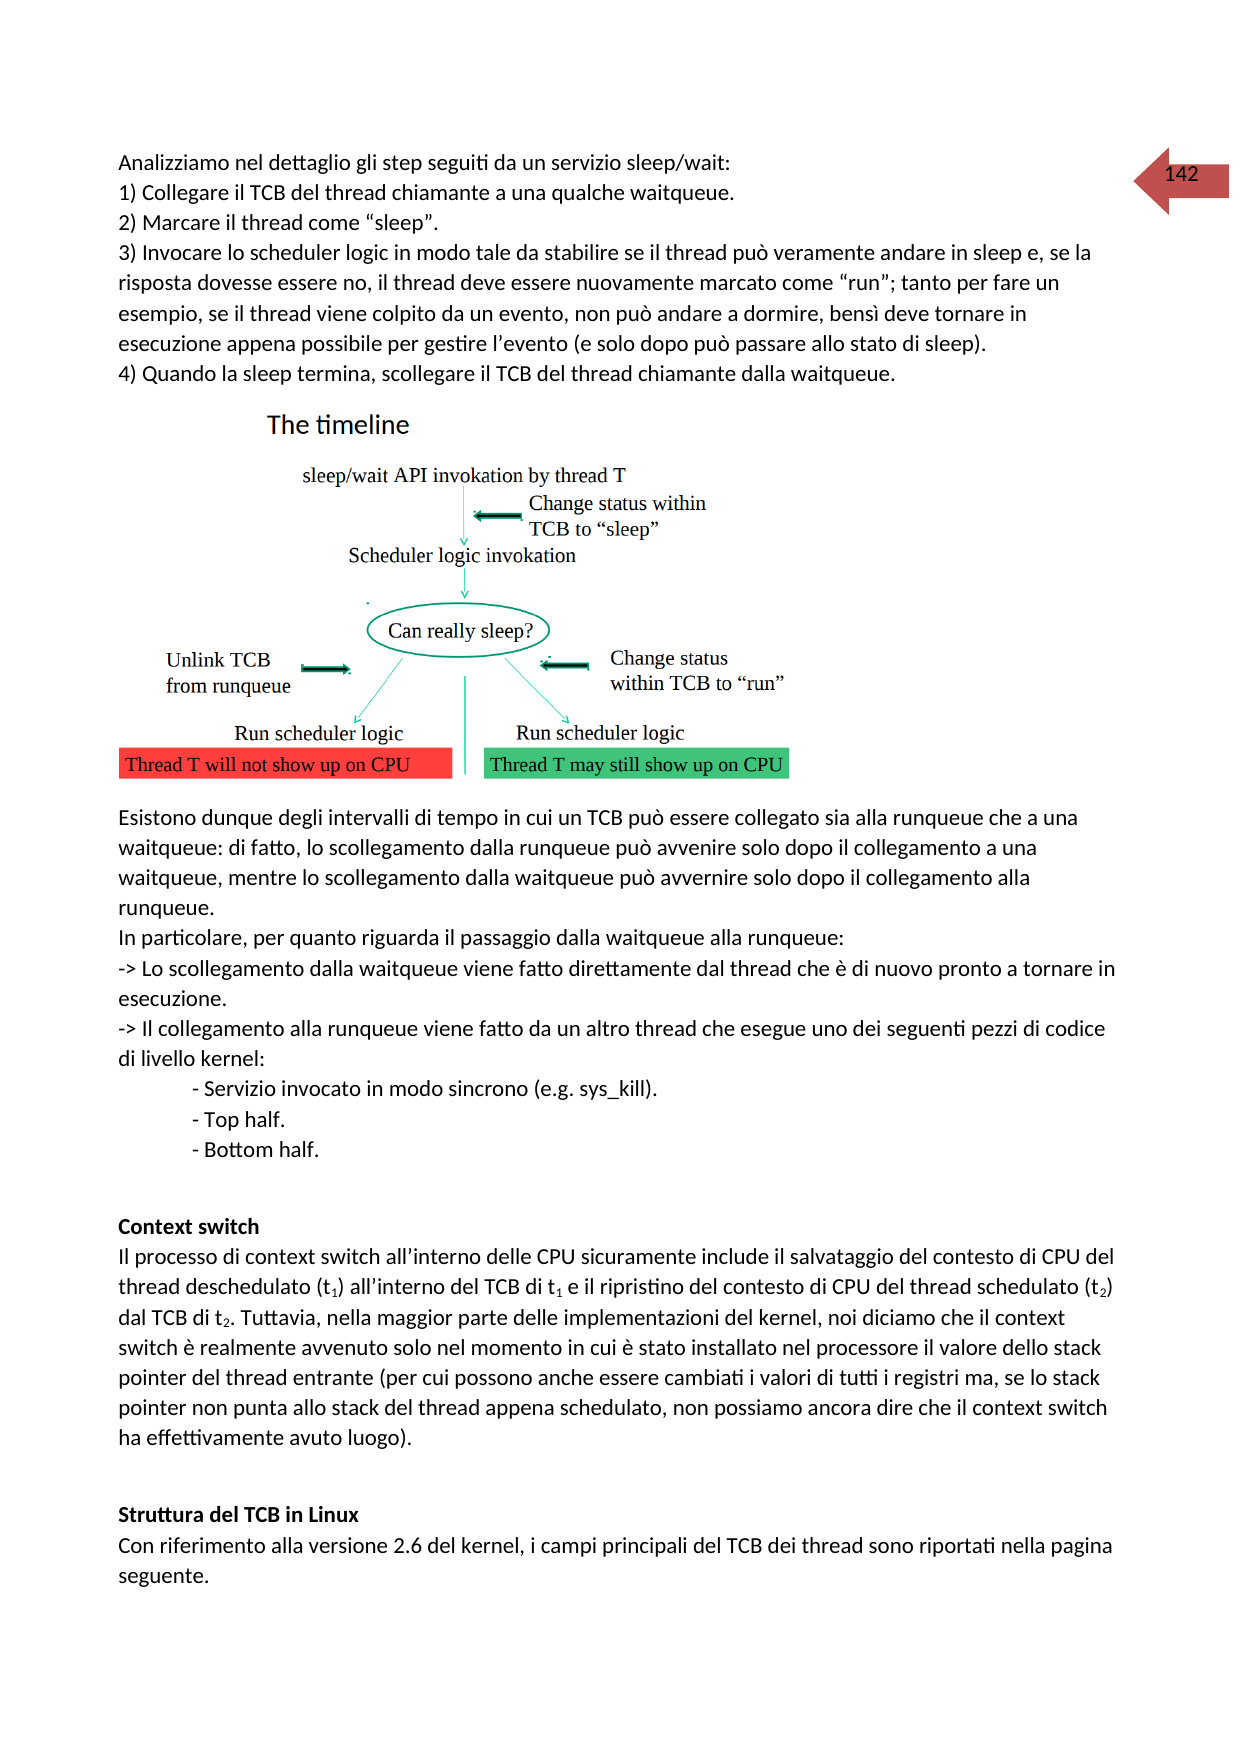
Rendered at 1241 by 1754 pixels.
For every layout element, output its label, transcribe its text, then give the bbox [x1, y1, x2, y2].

text Struttura del TCB in Linux Con riferimento alla versione 2.6 del kernel, i campi principali del TCB dei thread sono riportati nella pagina seguente. [118, 1470, 1122, 1589]
text Analizziamo nel dettaglio gli step seguiti da un servizio sleep/wait: 1) Collegare il TCB del thread chiamante a una qualche waitqueue. 2) Marcare il thread come “sleep”. 3) Invocare lo scheduler logic in modo tale da stabilire se il thread può veramente andare in sleep e, se la risposta dovesse essere no, il thread deve essere nuovamente marcato come “run”; tanto per fare un esempio, se il thread viene colpito da un evento, non può andare a dormire, bensì deve tornare in esecuzione appena possibile per gestire l’evento (e solo dopo può passare allo stato di sleep). 4) Quando la sleep termina, scollegare il TCB del thread chiamante dalla waitqueue. [118, 148, 1122, 387]
text Context switch Il processo di context switch all’interno delle CPU sicuramente include il salvataggio del contesto di CPU del thread deschedulato (t1) all’interno del TCB di t1 e il ripristino del contesto di CPU del thread schedulato (t2) dal TCB di t2. Tuttavia, nella maggior parte delle implementazioni del kernel, noi diciamo che il context switch è realmente avvenuto solo nel momento in cui è stato installato nel processore il valore dello stack pointer del thread entrante (per cui possono anche essere cambiati i valori di tutti i registri ma, se lo stack pointer non punta allo stack del thread appena schedulato, non possiamo ancora dire che il context switch ha effettivamente avuto luogo). [118, 1182, 1122, 1451]
text Esistono dunque degli intervalli di tempo in cui un TCB può essere collegato sia alla runqueue che a una waitqueue: di fatto, lo scollegamento dalla runqueue può avvenire solo dopo il collegamento a una waitqueue, mentre lo scollegamento dalla waitqueue può avvernire solo dopo il collegamento alla runqueue. In particolare, per quanto riguarda il passaggio dalla waitqueue alla runqueue: -> Lo scollegamento dalla waitqueue viene fatto direttamente dal thread che è di nuovo pronto a tornare in esecuzione. -> Il collegamento alla runqueue viene fatto da un altro thread che esegue uno dei seguenti pezzi di codice di livello kernel: - Servizio invocato in modo sincrono (e.g. sys_kill). - Top half. - Bottom half. [118, 803, 1122, 1163]
picture [118, 406, 790, 784]
